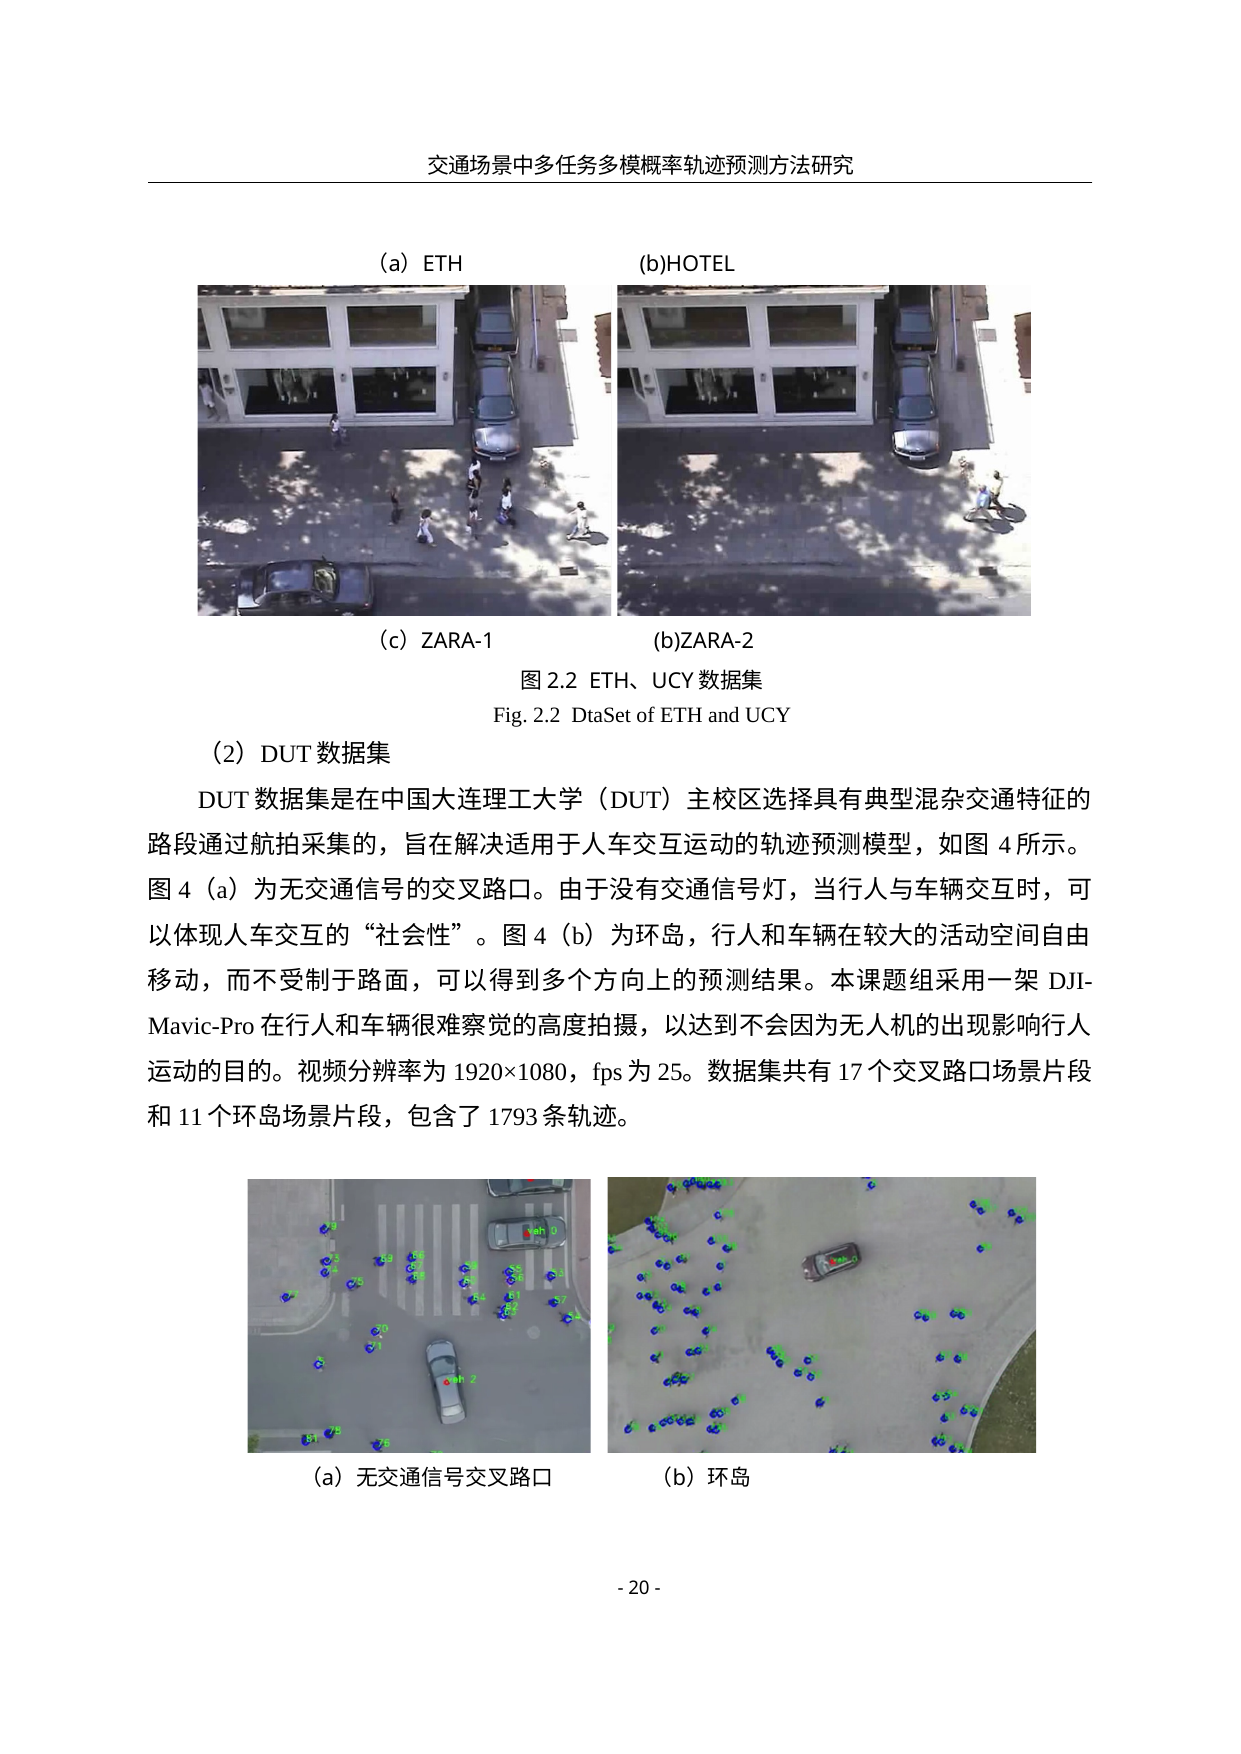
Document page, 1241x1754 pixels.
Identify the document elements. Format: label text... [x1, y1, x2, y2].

picture [197, 285, 612, 616]
picture [617, 285, 1031, 616]
text （2）DUT数据集 [148, 734, 1092, 770]
text （c）ZARA-1 (b)ZARA-2 [148, 623, 1092, 655]
text DUT数据集是在中国大连理工大学（DUT）主校区选择具有典型混杂交通特征的路段通过航拍采集的，旨在解决适用于人车交互运动的轨迹预测模型，如图4所示。图4（a）为无交通信号的交叉路口。由于没有交通信号灯，当行人与车辆交互时，可以体现人车交互的“社会性”。图4（b）为环岛，行人和车辆在较大的活动空间自由移动，而不受制于路面，可以得到多个方向上的预测结果。本课题组采用一架DJI-Mavic-Pro在行人和车辆很难察觉的高度拍摄，以达到不会因为无人机的出现影响行人运动的目的。视频分辨率为1920×1080，fps为25。数据集共有17个交叉路口场景片段和11个环岛场景片段，包含了1793条轨迹。 [148, 779, 1092, 1133]
picture [247, 1179, 591, 1453]
picture [607, 1177, 1037, 1453]
text （a）无交通信号交叉路口 （b）环岛 [148, 1460, 1092, 1492]
text Fig. 2.2 DtaSet of ETH and UCY [148, 702, 1092, 728]
text （a）ETH (b)HOTEL [148, 246, 1092, 277]
text 图2.2 ETH、UCY数据集 [148, 663, 1092, 694]
